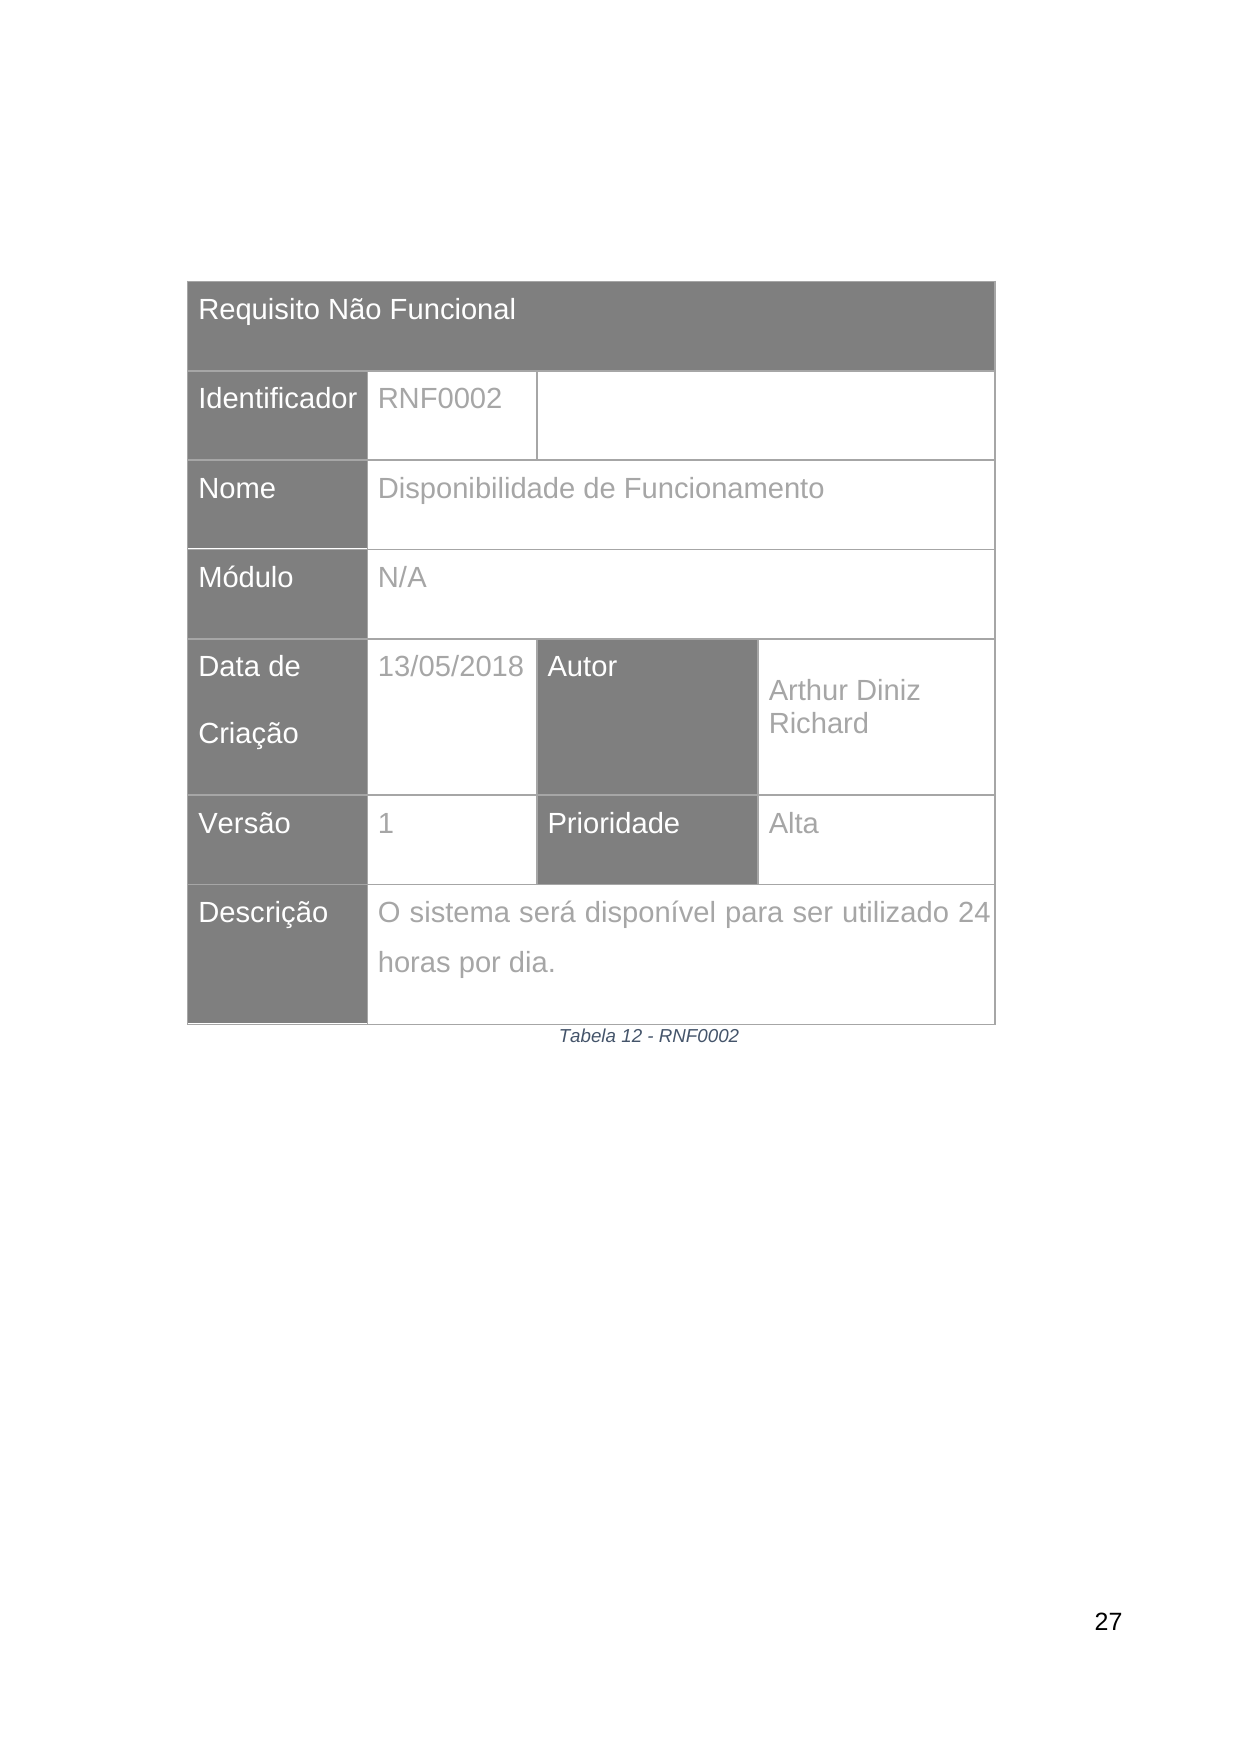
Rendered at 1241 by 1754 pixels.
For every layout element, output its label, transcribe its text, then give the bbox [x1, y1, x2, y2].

table_cell Disponibilidade de Funcionamento [368, 461, 994, 548]
table_cell Identificador [188, 372, 367, 459]
table_cell Alta [759, 796, 994, 884]
table_cell Prioridade [538, 796, 757, 884]
table_cell [538, 372, 994, 459]
table_cell Autor [538, 640, 757, 794]
table_cell 13/05/2018 [368, 640, 536, 794]
table_header Requisito Não Funcional [188, 282, 994, 370]
table_cell Arthur Diniz Richard [759, 640, 994, 794]
table_cell Nome [188, 461, 367, 548]
table_cell Módulo [188, 550, 367, 638]
table_cell Descrição [188, 885, 367, 1023]
table_cell N/A [368, 550, 994, 638]
table_cell 1 [368, 796, 536, 884]
table_cell RNF0002 [368, 372, 536, 459]
table_cell O sistema será disponível para ser utilizado 24 horas por dia. [368, 885, 994, 1023]
table_cell Data de Criação [188, 640, 367, 794]
table_cell Versão [188, 796, 367, 884]
